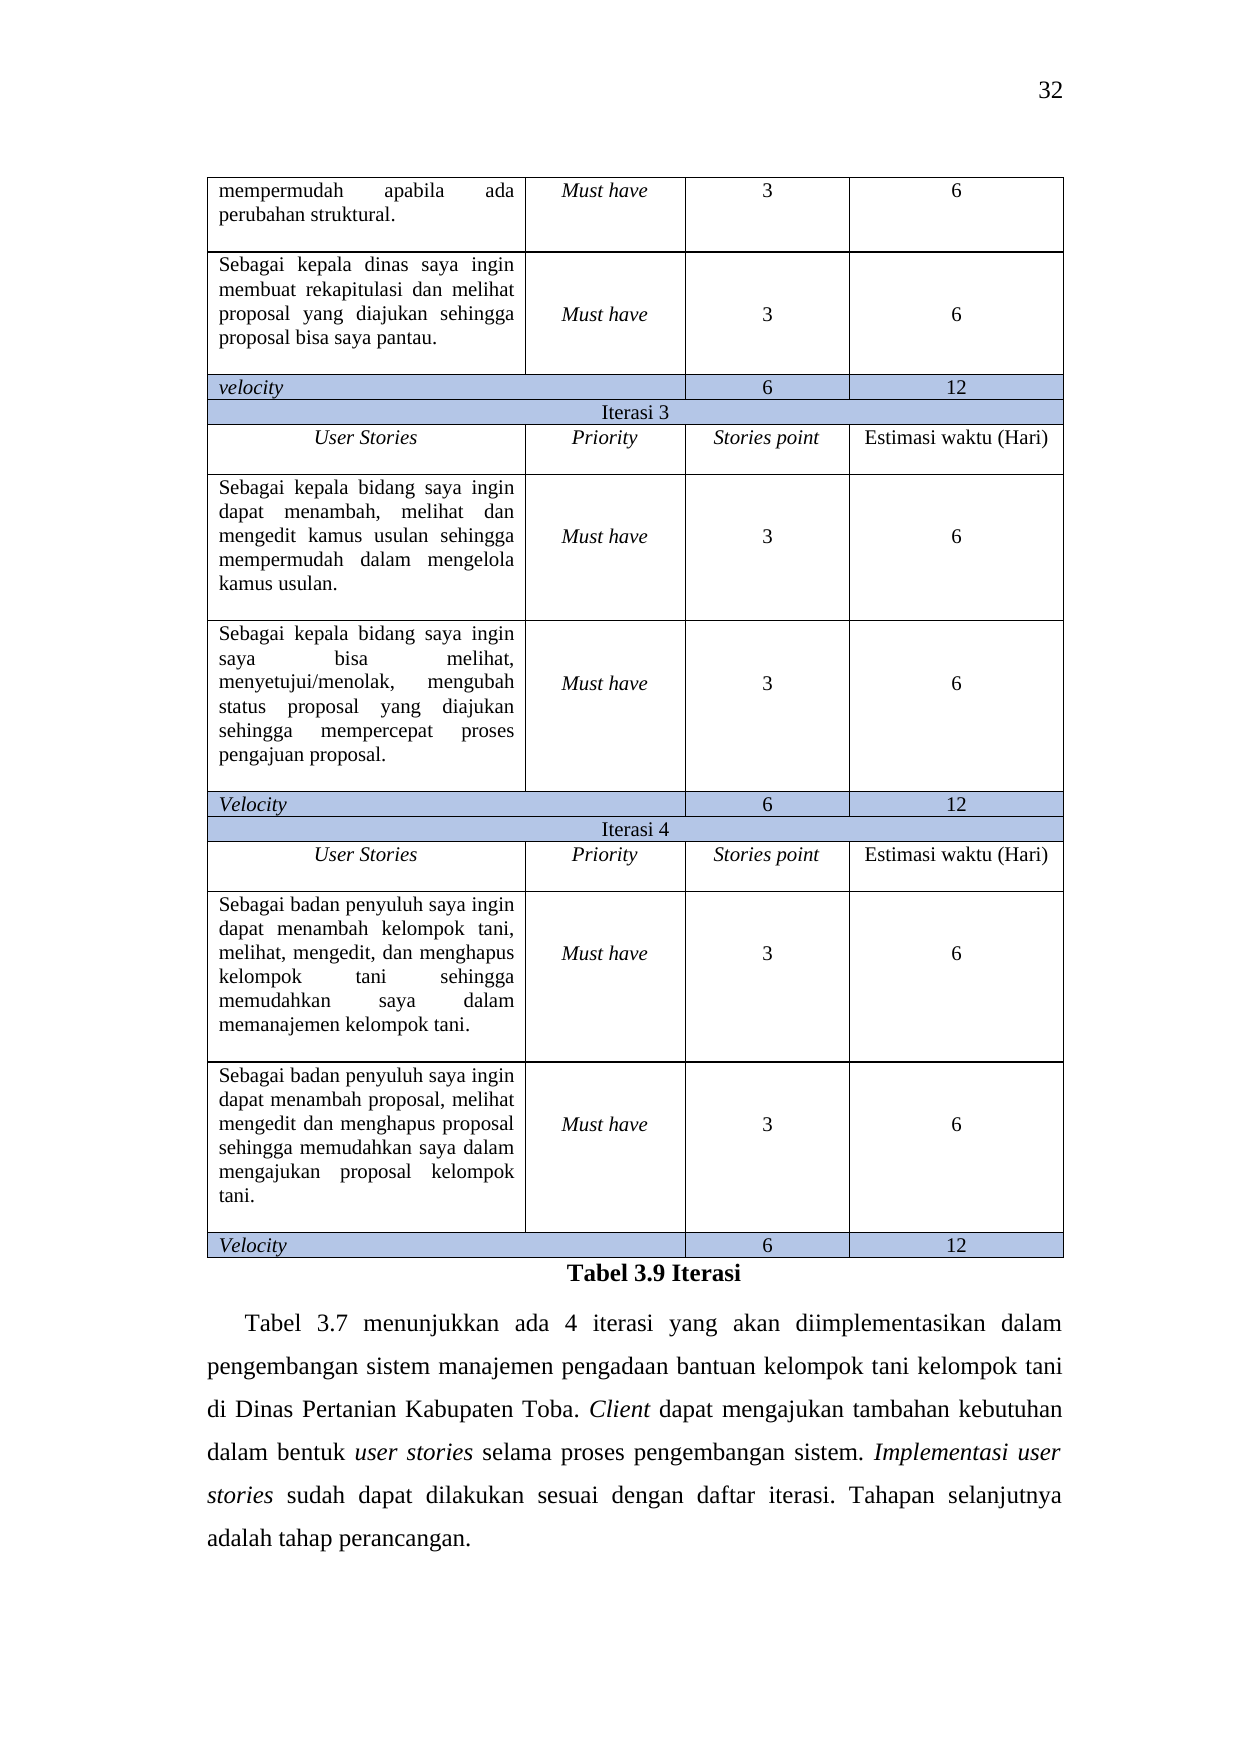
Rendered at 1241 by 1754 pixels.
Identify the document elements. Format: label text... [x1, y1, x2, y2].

table_cell 3 [686, 475, 849, 620]
table_cell Sebagai badan penyuluh saya ingin dapat menambah proposal, melihat mengedit dan menghapus proposal sehingga memudahkan saya dalam mengajukan proposal kelompok tani. [208, 1063, 525, 1232]
table_cell 6 [686, 792, 849, 816]
table_cell Must have [526, 253, 685, 374]
table_cell Stories point [686, 425, 849, 474]
table_cell Priority [526, 425, 685, 474]
table_cell 3 [686, 621, 849, 791]
table_cell 3 [686, 892, 849, 1061]
table_cell User Stories [208, 842, 525, 891]
table_cell Velocity [208, 792, 685, 816]
table_cell 6 [850, 475, 1063, 620]
table_cell Sebagai kepala bidang saya ingin dapat menambah, melihat dan mengedit kamus usulan sehingga mempermudah dalam mengelola kamus usulan. [208, 475, 525, 620]
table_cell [208, 178, 525, 251]
table_cell Must have [526, 892, 685, 1061]
table_cell Stories point [686, 842, 849, 891]
table_cell 6 [686, 375, 849, 399]
table_cell Estimasi waktu (Hari) [850, 842, 1063, 891]
table_cell Iterasi 4 [208, 817, 1063, 841]
table_cell Must have [526, 621, 685, 791]
table_cell 3 [686, 253, 849, 374]
table_cell User Stories [208, 425, 525, 474]
table_cell 6 [850, 1063, 1063, 1232]
table_cell Iterasi 3 [208, 400, 1063, 424]
table_cell Sebagai badan penyuluh saya ingin dapat menambah kelompok tani, melihat, mengedit, dan menghapus kelompok tani sehingga memudahkan saya dalam memanajemen kelompok tani. [208, 892, 525, 1061]
table_cell 6 [850, 178, 1063, 251]
table_cell Must have [526, 475, 685, 620]
table_cell velocity [208, 375, 685, 399]
table_cell Must have [526, 178, 685, 251]
table_cell Sebagai kepala dinas saya ingin membuat rekapitulasi dan melihat proposal yang diajukan sehingga proposal bisa saya pantau. [208, 253, 525, 374]
table_cell 12 [850, 792, 1063, 816]
text Tabel 3.7 menunjukkan ada 4 iterasi yang akan diimplementasikan dalam pengembangan sistem manajemen pengadaan bantuan kelompok tani kelompok tani di Dinas Pertanian Kabupaten Toba. Client dapat mengajukan tambahan kebutuhan dalam bentuk user stories selama proses pengembangan sistem. Implementasi user stories sudah dapat dilakukan sesuai dengan daftar iterasi. Tahapan selanjutnya adalah tahap perancangan. [207, 1308, 1063, 1552]
table_cell 3 [686, 178, 849, 251]
table_cell Priority [526, 842, 685, 891]
table_cell 6 [850, 621, 1063, 791]
table_cell 12 [850, 375, 1063, 399]
table_cell Velocity [208, 1233, 685, 1257]
table_cell Must have [526, 1063, 685, 1232]
table_cell Estimasi waktu (Hari) [850, 425, 1063, 474]
table_cell Sebagai kepala bidang saya ingin saya bisa melihat, menyetujui/menolak, mengubah status proposal yang diajukan sehingga mempercepat proses pengajuan proposal. [208, 621, 525, 791]
table_cell 6 [686, 1233, 849, 1257]
table_cell 6 [850, 892, 1063, 1061]
table_cell 12 [850, 1233, 1063, 1257]
table_cell 6 [850, 253, 1063, 374]
table_cell 3 [686, 1063, 849, 1232]
